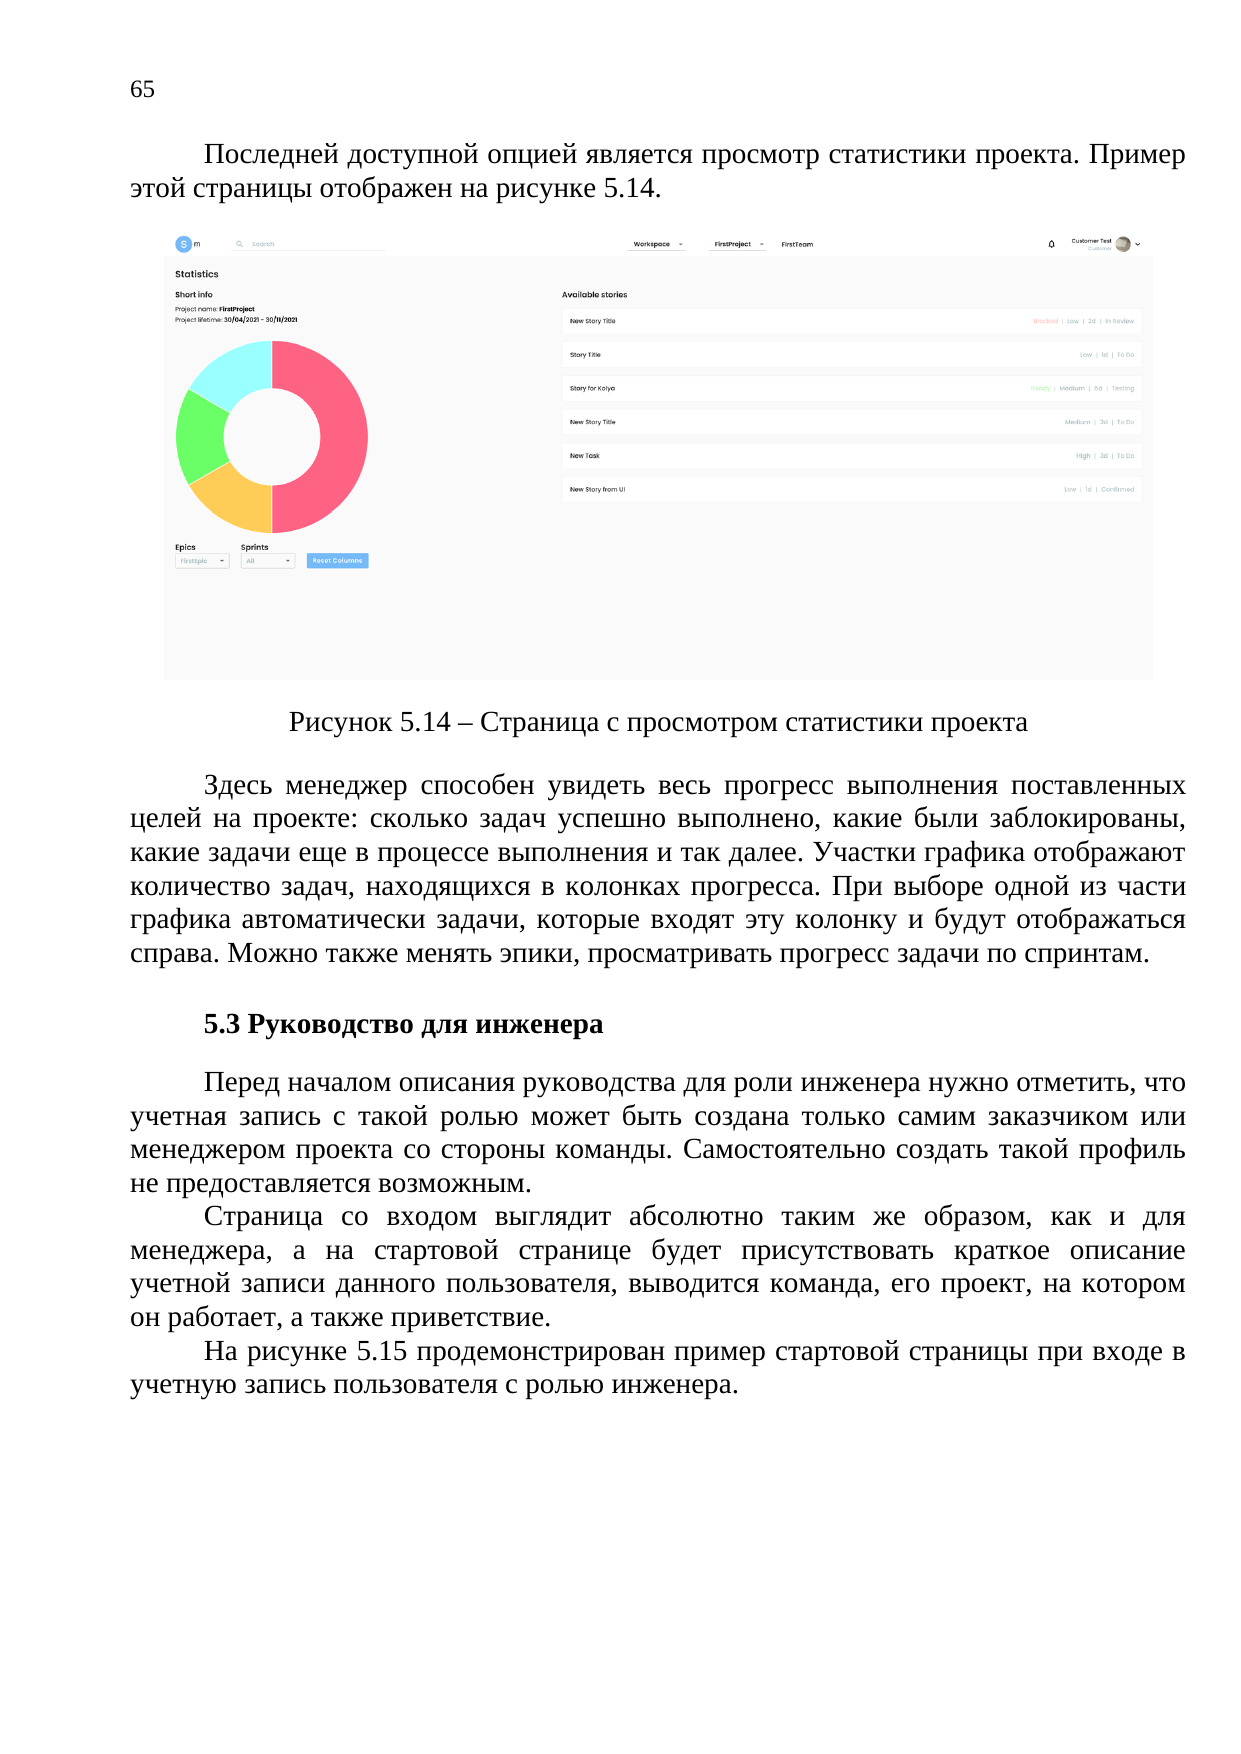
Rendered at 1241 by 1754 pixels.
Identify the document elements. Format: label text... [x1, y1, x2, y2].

text Перед началом описания руководства для роли инженера нужно отметить, что учетная запись с такой ролью может быть создана только самим заказчиком или менеджером проекта со стороны команды. Самостоятельно создать такой профиль не предоставляется возможным. [130, 1064, 1187, 1198]
text Рисунок 5.14 – Страница с просмотром статистики проекта [130, 704, 1187, 738]
text На рисунке 5.15 продемонстрирован пример стартовой страницы при входе в учетную запись пользователя с ролью инженера. [130, 1333, 1187, 1400]
text Страница со входом выглядит абсолютно таким же образом, как и для менеджера, а на стартовой странице будет присутствовать краткое описание учетной записи данного пользователя, выводится команда, его проект, на котором он работает, а также приветствие. [130, 1198, 1187, 1333]
list Руководство для инженера [130, 1006, 1187, 1039]
text Последней доступной опцией является просмотр статистики проекта. Пример этой страницы отображен на рисунке 5.14. [130, 136, 1187, 203]
text Здесь менеджер способен увидеть весь прогресс выполнения поставленных целей на проекте: сколько задач успешно выполнено, какие были заблокированы, какие задачи еще в процессе выполнения и так далее. Участки графика отображают количество задач, находящихся в колонках прогресса. При выборе одной из части графика автоматически задачи, которые входят эту колонку и будут отображаться справа. Можно также менять эпики, просматривать прогресс задачи по спринтам. [130, 767, 1187, 968]
picture [163, 232, 1154, 680]
